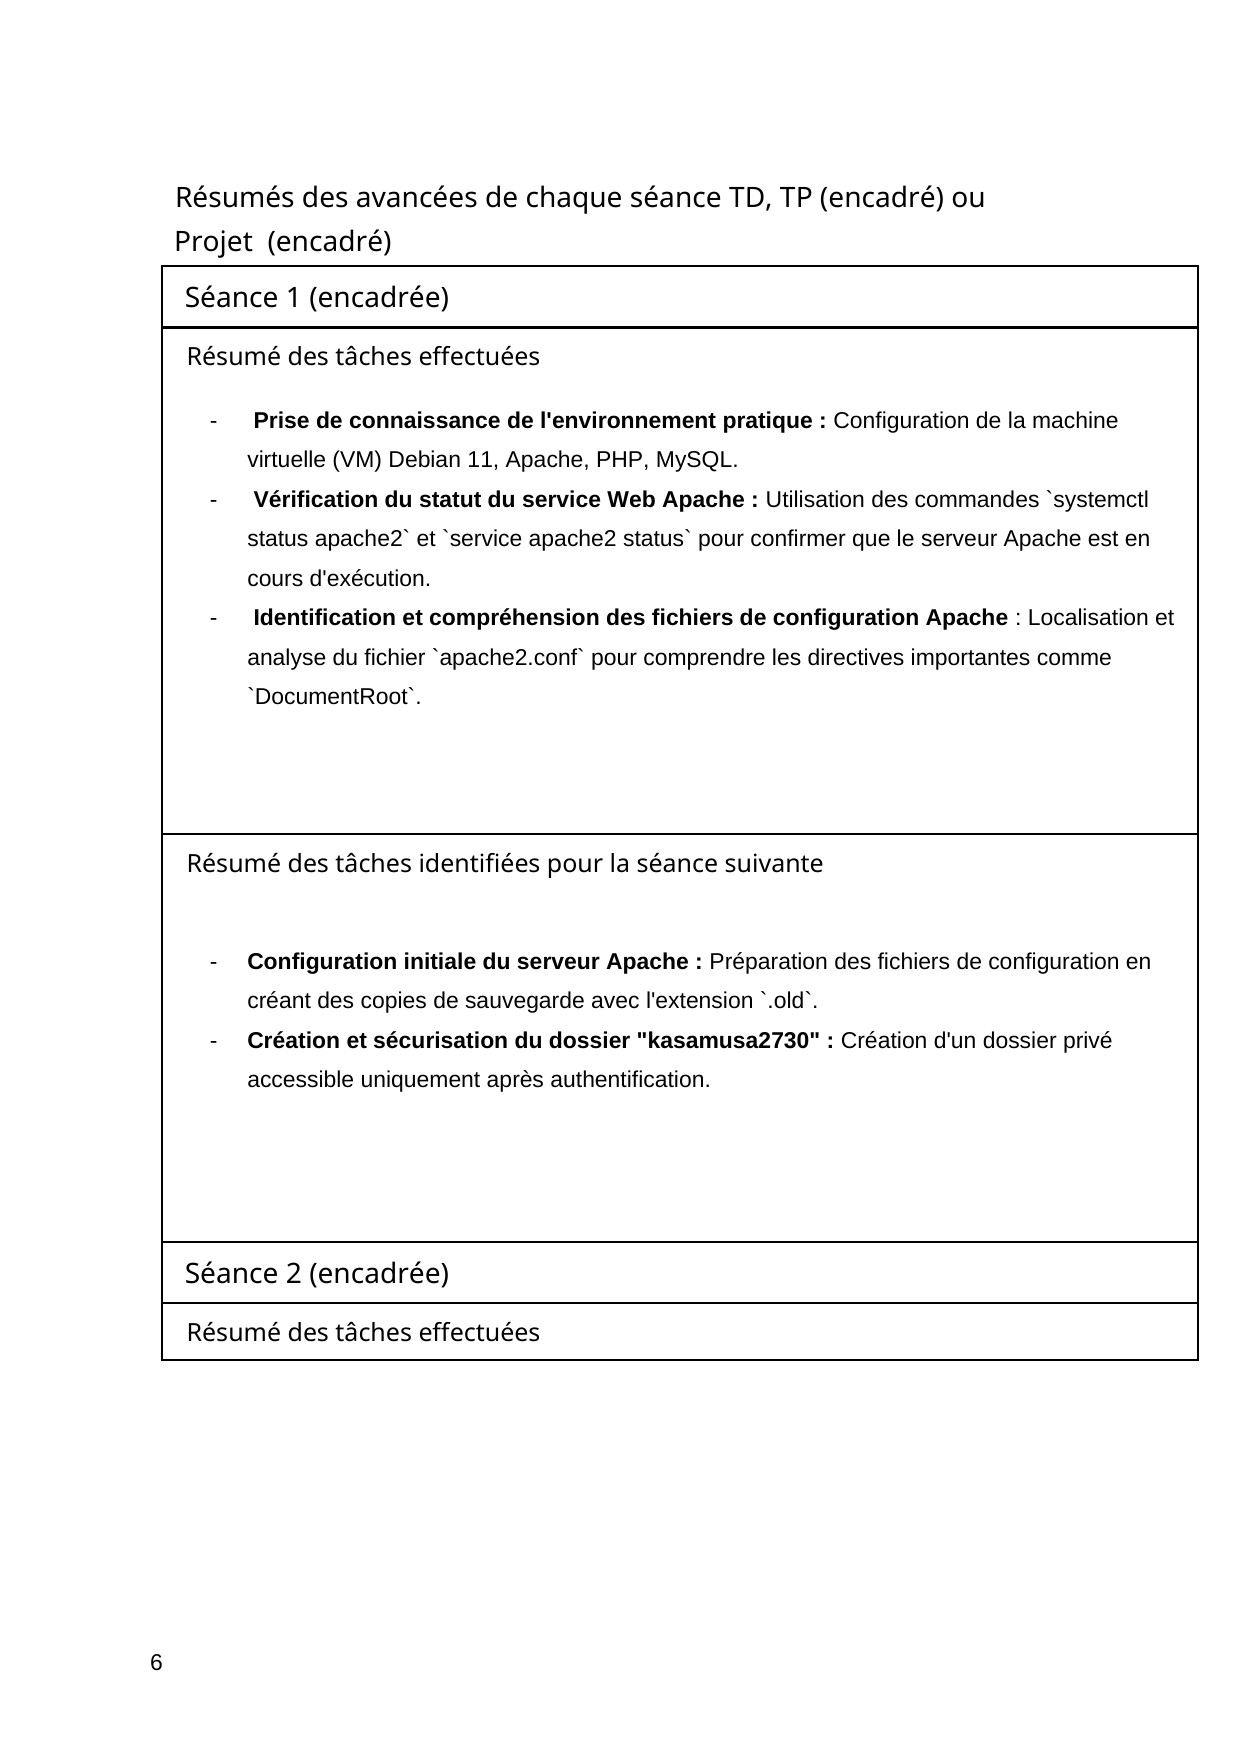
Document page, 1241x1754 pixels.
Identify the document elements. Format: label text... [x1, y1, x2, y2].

table_cell Séance 2 (encadrée) [163, 1243, 1197, 1302]
table_cell Résumé des tâches effectuées Prise de connaissance de l'environnement pratique : Configuration de la machine virtuelle (VM) Debian 11, Apache, PHP, MySQL. Vérification du statut du service Web Apache : Utilisation des commandes `systemctl status apache2` et `service apache2 status` pour confirmer que le serveur Apache est en cours d'exécution. Identification et compréhension des fichiers de configuration Apache : Localisation et analyse du fichier `apache2.conf` pour comprendre les directives importantes comme `DocumentRoot`. [163, 329, 1197, 833]
table_cell Résumé des tâches identifiées pour la séance suivante Configuration initiale du serveur Apache : Préparation des fichiers de configuration en créant des copies de sauvegarde avec l'extension `.old`. Création et sécurisation du dossier "kasamusa2730" : Création d'un dossier privé accessible uniquement après authentification. [163, 835, 1197, 1241]
table_cell Résumé des tâches effectuées [163, 1304, 1197, 1359]
text Résumés des avancées de chaque séance TD, TP (encadré) ou Projet (encadré) [174, 178, 1019, 260]
table_header Séance 1 (encadrée) [163, 267, 1197, 326]
